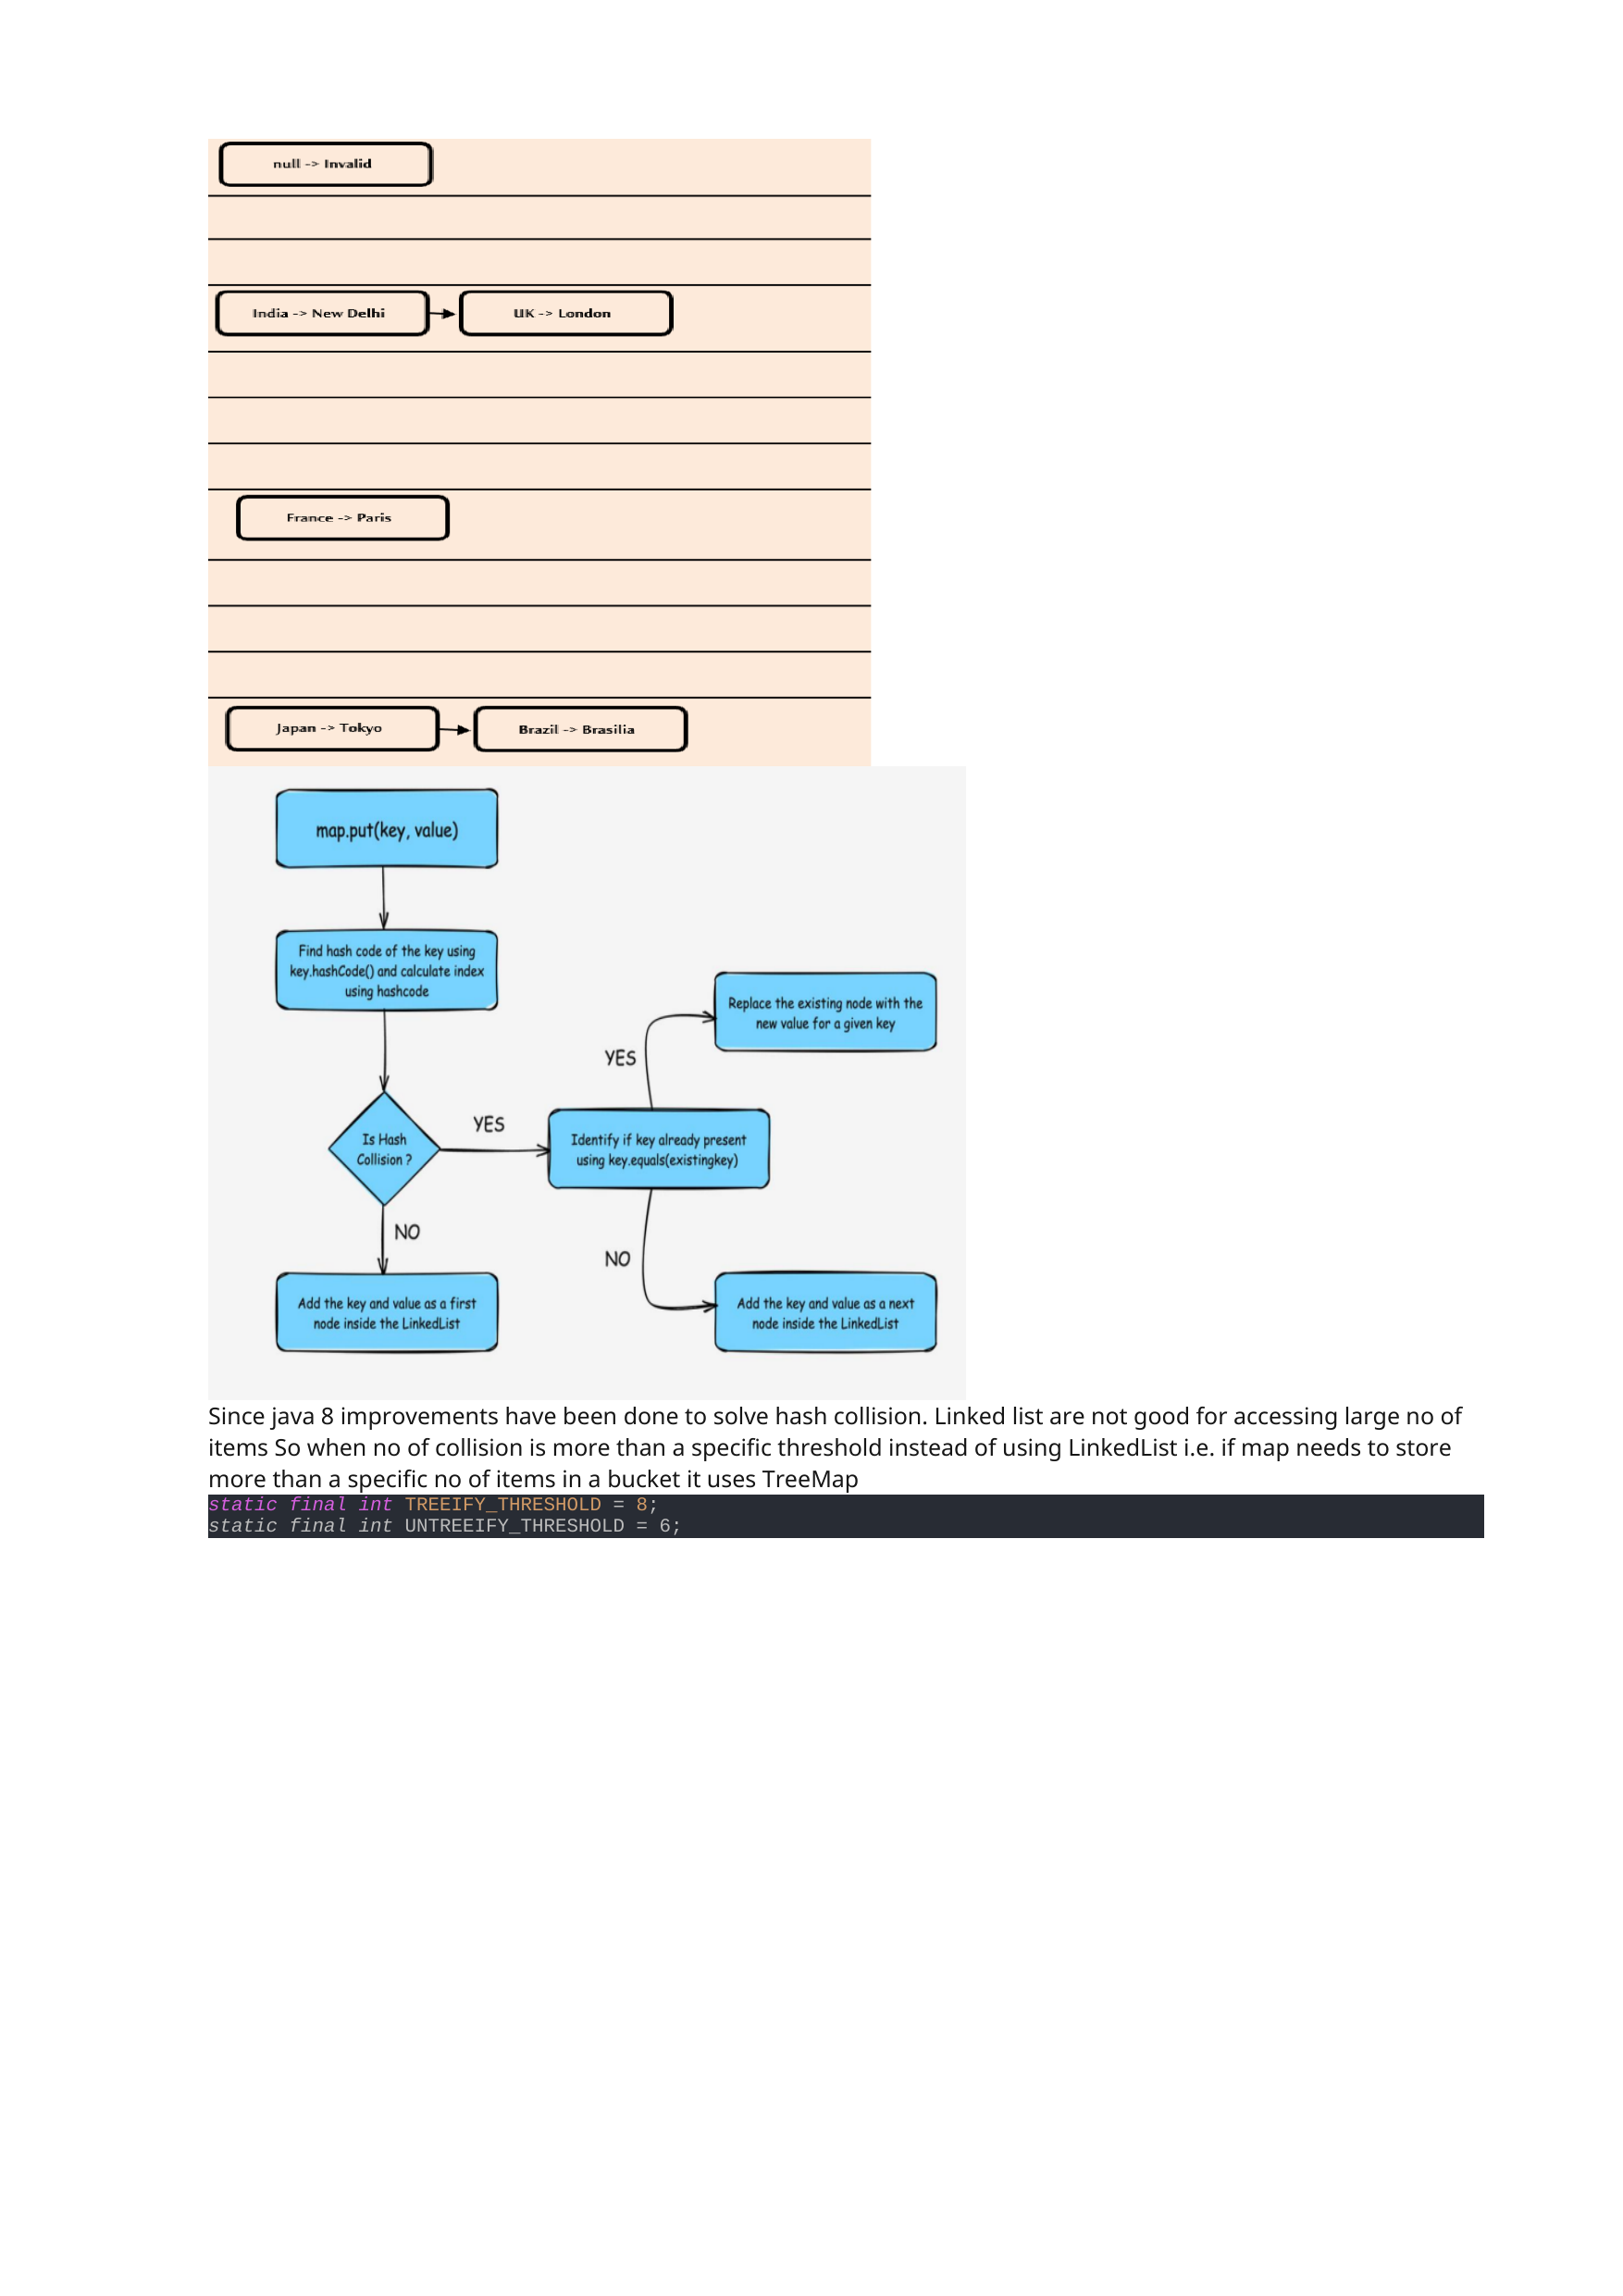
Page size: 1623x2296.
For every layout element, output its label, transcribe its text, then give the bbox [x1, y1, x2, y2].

text Since java 8 improvements have been done to solve hash collision. Linked list are not good for accessing large no of items So when no of collision is more than a specific threshold instead of using LinkedList i.e. if map needs to store more than a specific no of items in a bucket it uses TreeMap [860, 1399, 1484, 1495]
text static final int UNTREEIFY_THRESHOLD = 6; [208, 1516, 1484, 1538]
picture [208, 139, 967, 1400]
text static final int TREEIFY_THRESHOLD = 8; [208, 1495, 1484, 1516]
